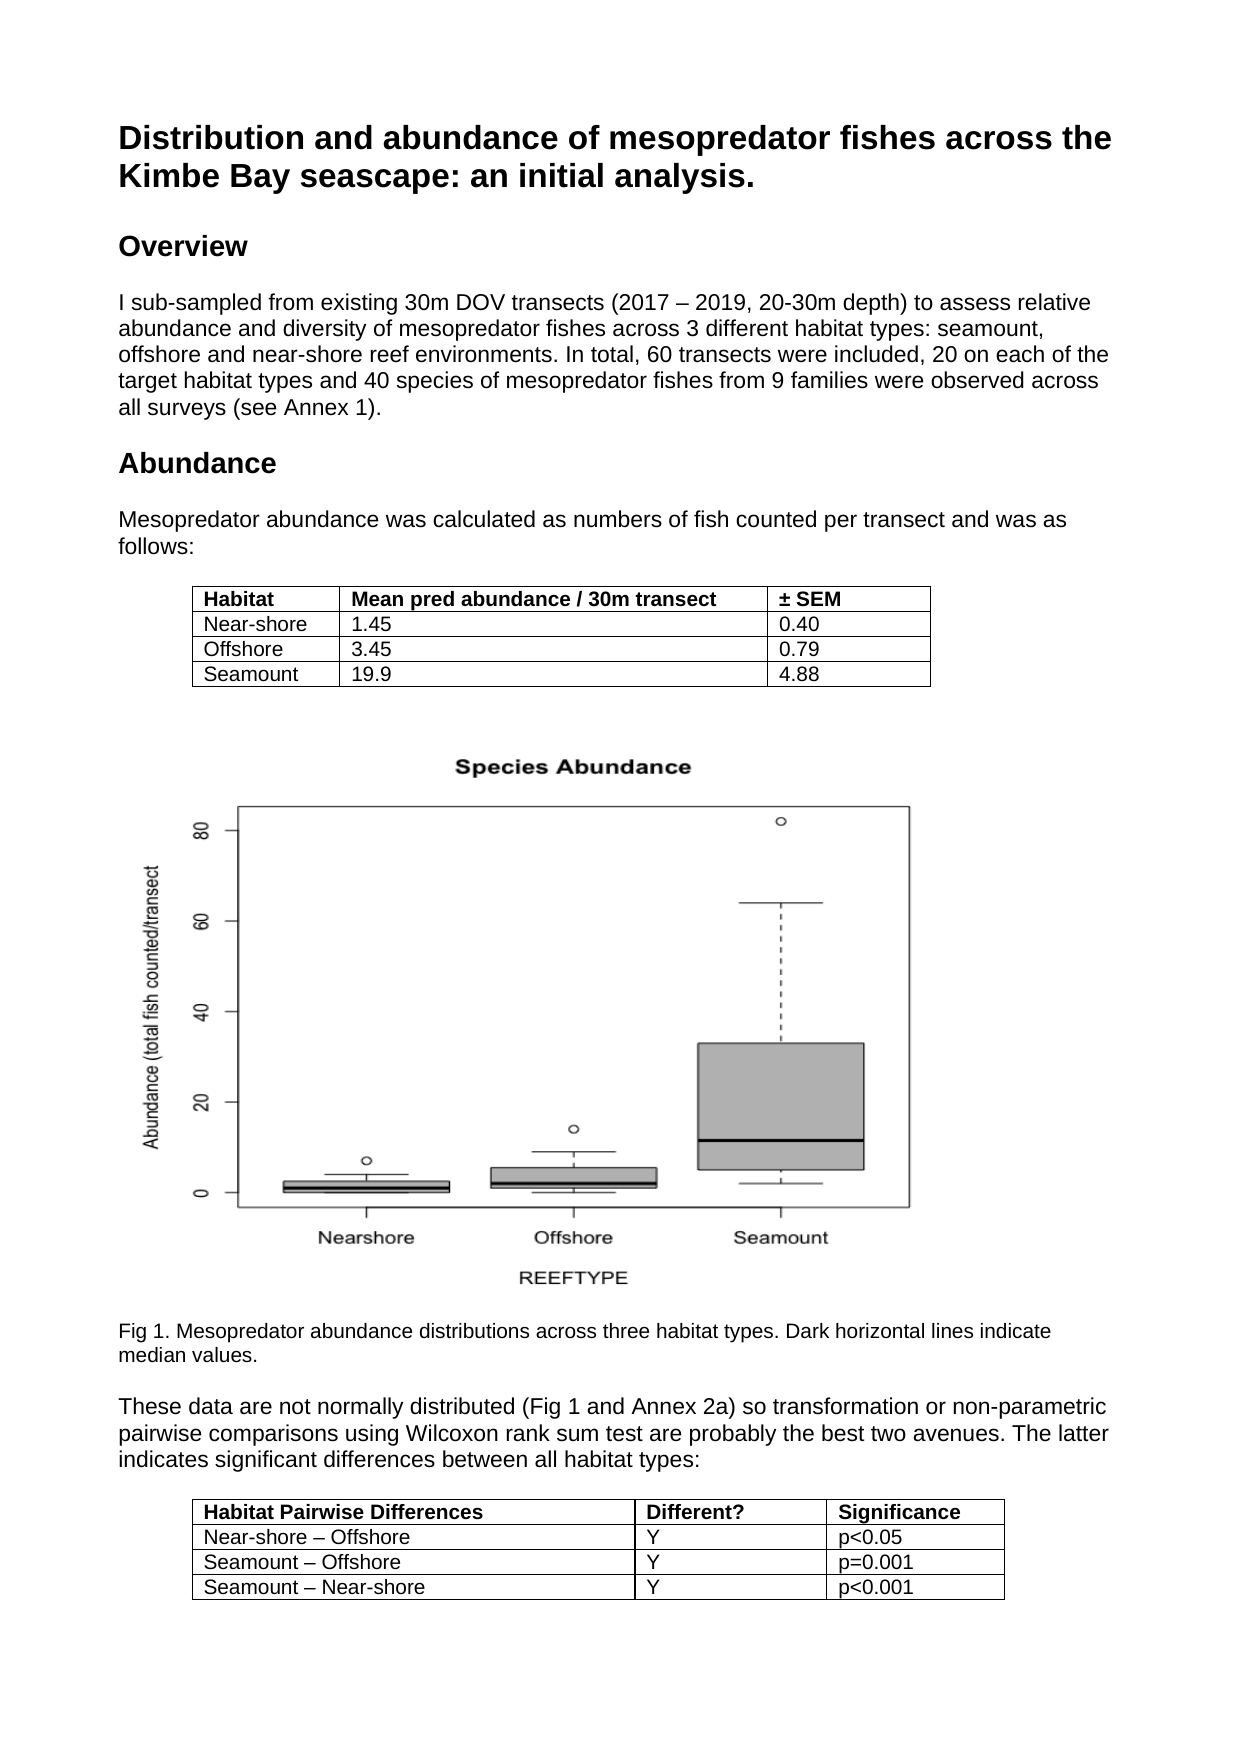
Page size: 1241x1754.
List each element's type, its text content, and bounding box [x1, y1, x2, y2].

text I sub-sampled from existing 30m DOV transects (2017 – 2019, 20-30m depth) to assess relative abundance and diversity of mesopredator fishes across 3 different habitat types: seamount, offshore and near-shore reef environments. In total, 60 transects were included, 20 on each of the target habitat types and 40 species of mesopredator fishes from 9 families were observed across all surveys (see Annex 1). [118, 288, 1122, 420]
table_header Mean pred abundance / 30m transect [340, 587, 767, 611]
table_cell Seamount [193, 662, 339, 686]
table_cell 1.45 [340, 612, 767, 636]
text These data are not normally distributed (Fig 1 and Annex 2a) so transformation or non-parametric pairwise comparisons using Wilcoxon rank sum test are probably the best two avenues. The latter indicates significant differences between all habitat types: [118, 1393, 1122, 1472]
table_cell p=0.001 [827, 1550, 1004, 1574]
table_cell 19.9 [340, 662, 767, 686]
table_cell Seamount – Near-shore [193, 1575, 634, 1599]
table_header Significance [827, 1500, 1004, 1524]
table_cell Y [636, 1525, 826, 1549]
table_cell p<0.001 [827, 1575, 1004, 1599]
text Distribution and abundance of mesopredator fishes across the Kimbe Bay seascape: an initial analysis. [118, 118, 1122, 195]
text Mesopredator abundance was calculated as numbers of fish counted per transect and was as follows: [118, 506, 1122, 559]
table_cell Offshore [193, 637, 339, 661]
text Fig 1. Mesopredator abundance distributions across three habitat types. Dark horizontal lines indicate median values. [118, 1319, 1122, 1367]
table_cell 0.40 [768, 612, 930, 636]
table_cell Y [636, 1550, 826, 1574]
table_header Different? [636, 1500, 826, 1524]
text Abundance [118, 447, 1122, 480]
table_cell Near-shore – Offshore [193, 1525, 634, 1549]
table_cell 3.45 [340, 637, 767, 661]
table_cell Y [636, 1575, 826, 1599]
table_header Habitat [193, 587, 339, 611]
picture [136, 725, 962, 1309]
table_cell Seamount – Offshore [193, 1550, 634, 1574]
table_header ± SEM [768, 587, 930, 611]
text Overview [118, 228, 1122, 262]
table_header Habitat Pairwise Differences [193, 1500, 634, 1524]
table_cell Near-shore [193, 612, 339, 636]
table_cell p<0.05 [827, 1525, 1004, 1549]
table_cell 4.88 [768, 662, 930, 686]
table_cell 0.79 [768, 637, 930, 661]
